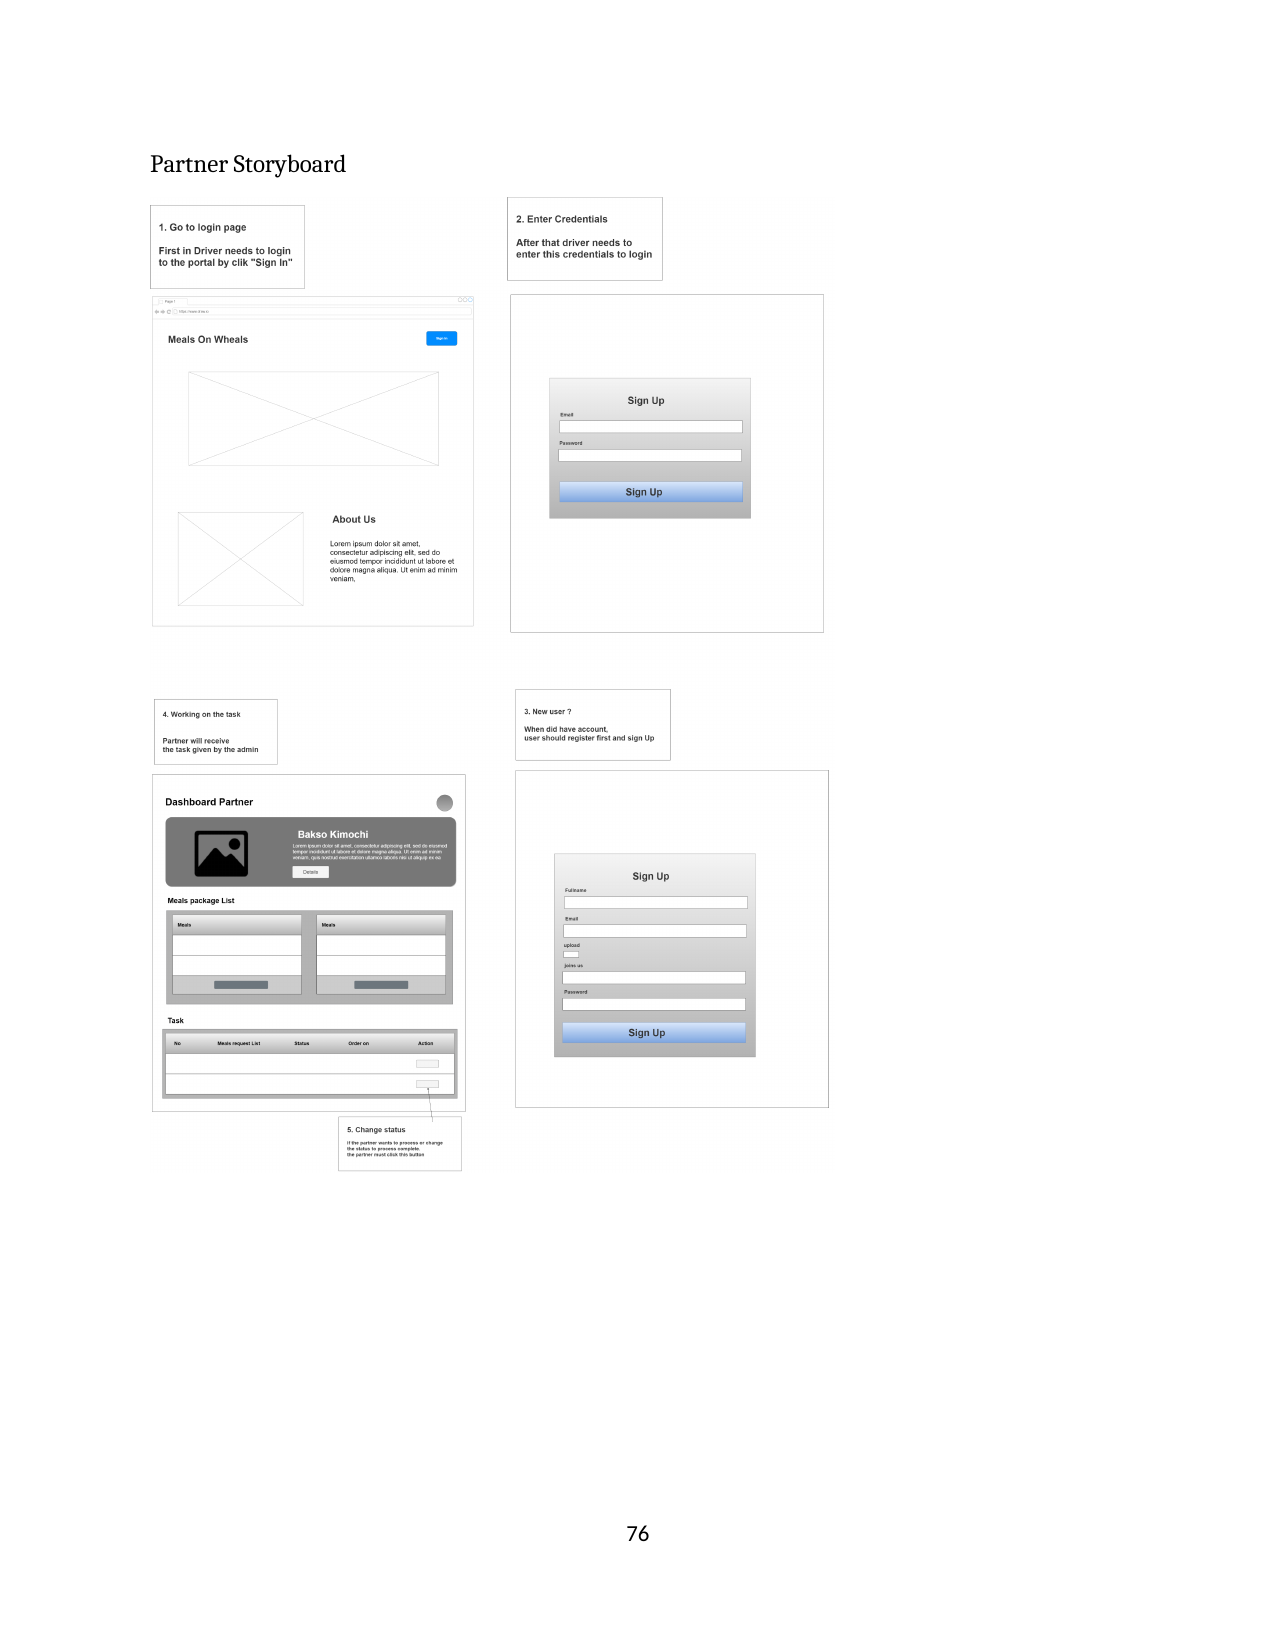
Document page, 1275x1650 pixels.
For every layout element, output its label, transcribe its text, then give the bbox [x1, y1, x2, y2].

text Partner Storyboard [150, 150, 1125, 179]
picture [150, 197, 836, 1173]
